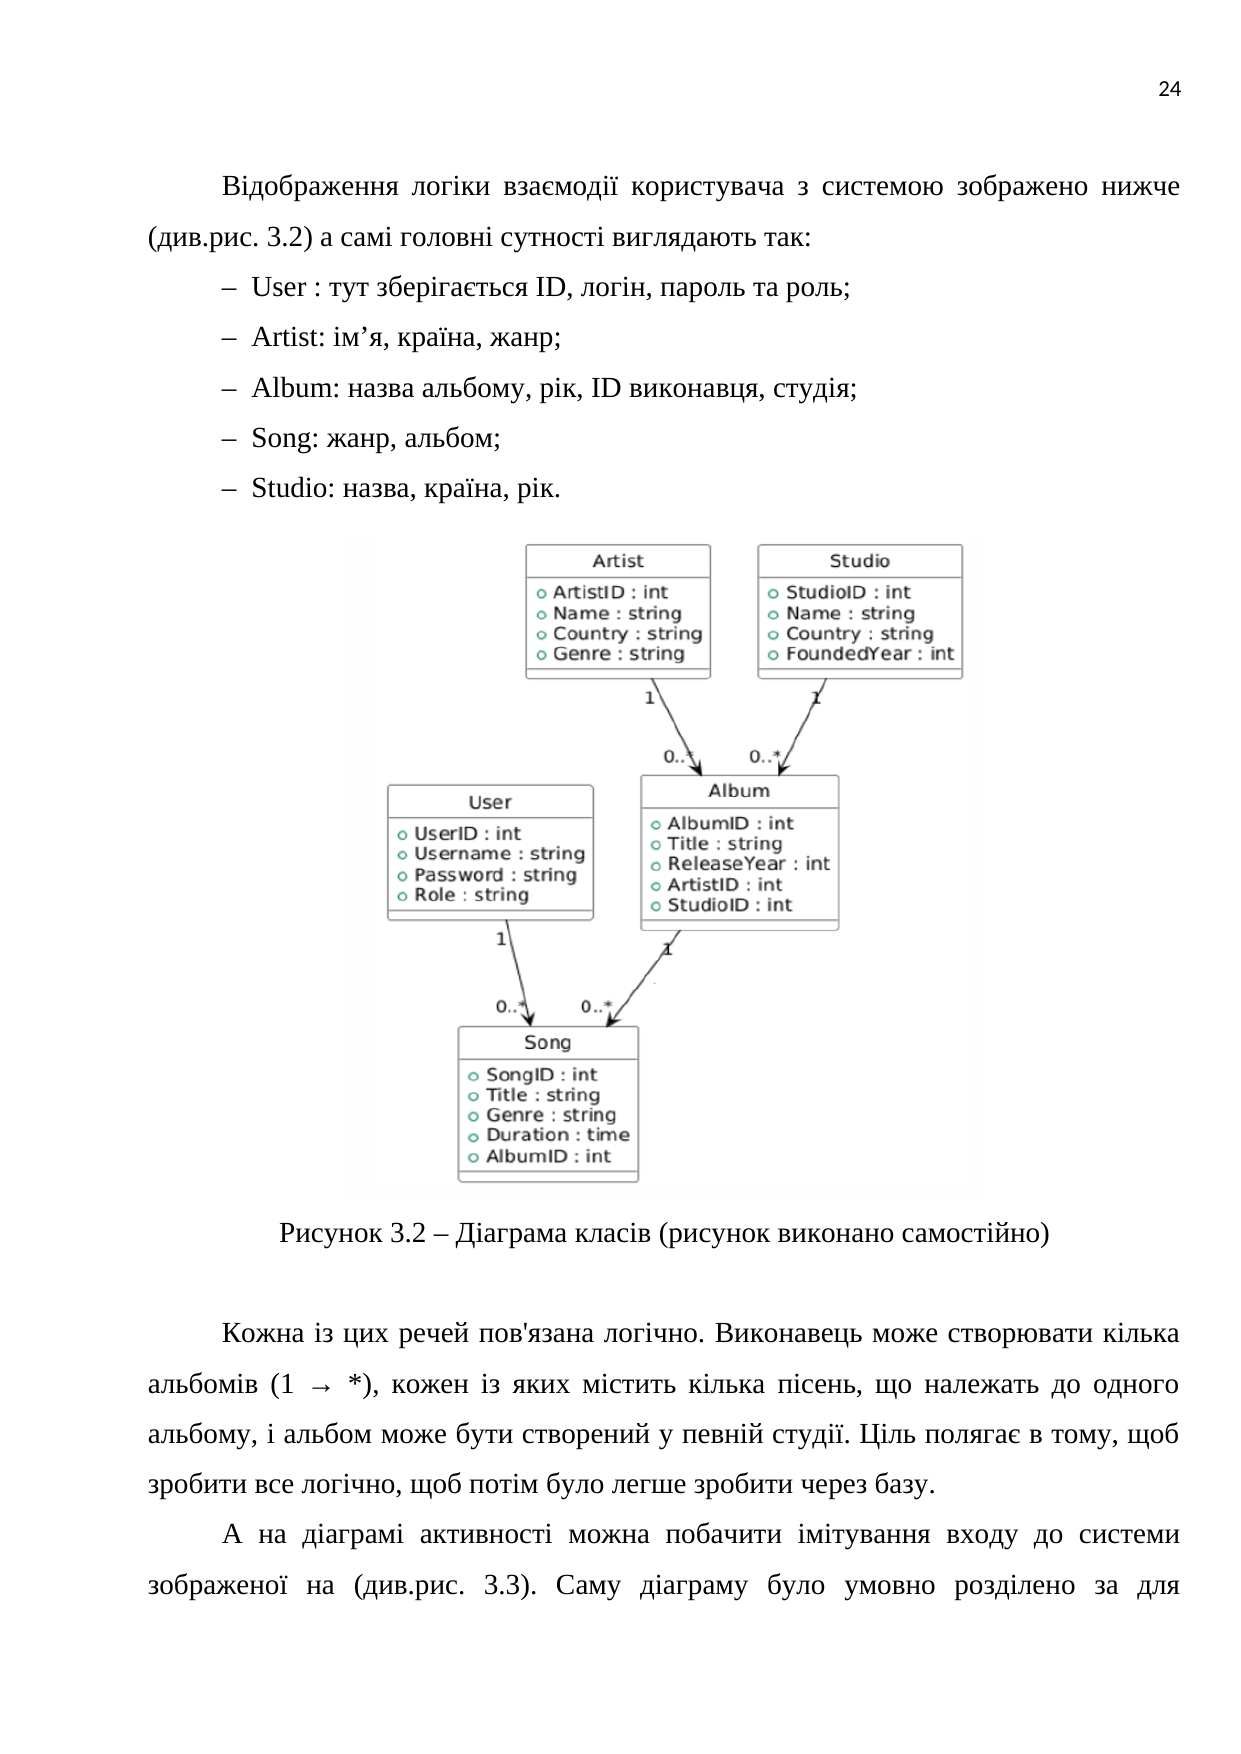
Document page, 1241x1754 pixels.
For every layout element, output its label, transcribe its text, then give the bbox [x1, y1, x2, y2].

text Відображення логіки взаємодії користувача з системою зображено нижче (див.рис. 3.2) а самі головні сутності виглядають так: [148, 168, 1181, 252]
text Рисунок 3.2 – Діаграма класів (рисунок виконано самостійно) [148, 1215, 1181, 1248]
list Song: жанр, альбом; [222, 420, 1181, 453]
list Studio: назва, країна, рік. [222, 470, 1181, 504]
list Artist: ім’я, країна, жанр; [222, 319, 1181, 353]
picture [347, 520, 982, 1201]
text Кожна із цих речей пов'язана логічно. Виконавець може створювати кілька альбомів (1 → *), кожен із яких містить кілька пісень, що належать до одного альбому, і альбом може бути створений у певній студії. Ціль полягає в тому, щоб зробити все логічно, щоб потім було легше зробити через базу. [148, 1315, 1181, 1500]
list Album: назва альбому, рік, ID виконавця, студія; [222, 370, 1181, 403]
list User : тут зберігається ID, логін, пароль та роль; [222, 269, 1181, 303]
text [148, 1517, 1181, 1601]
